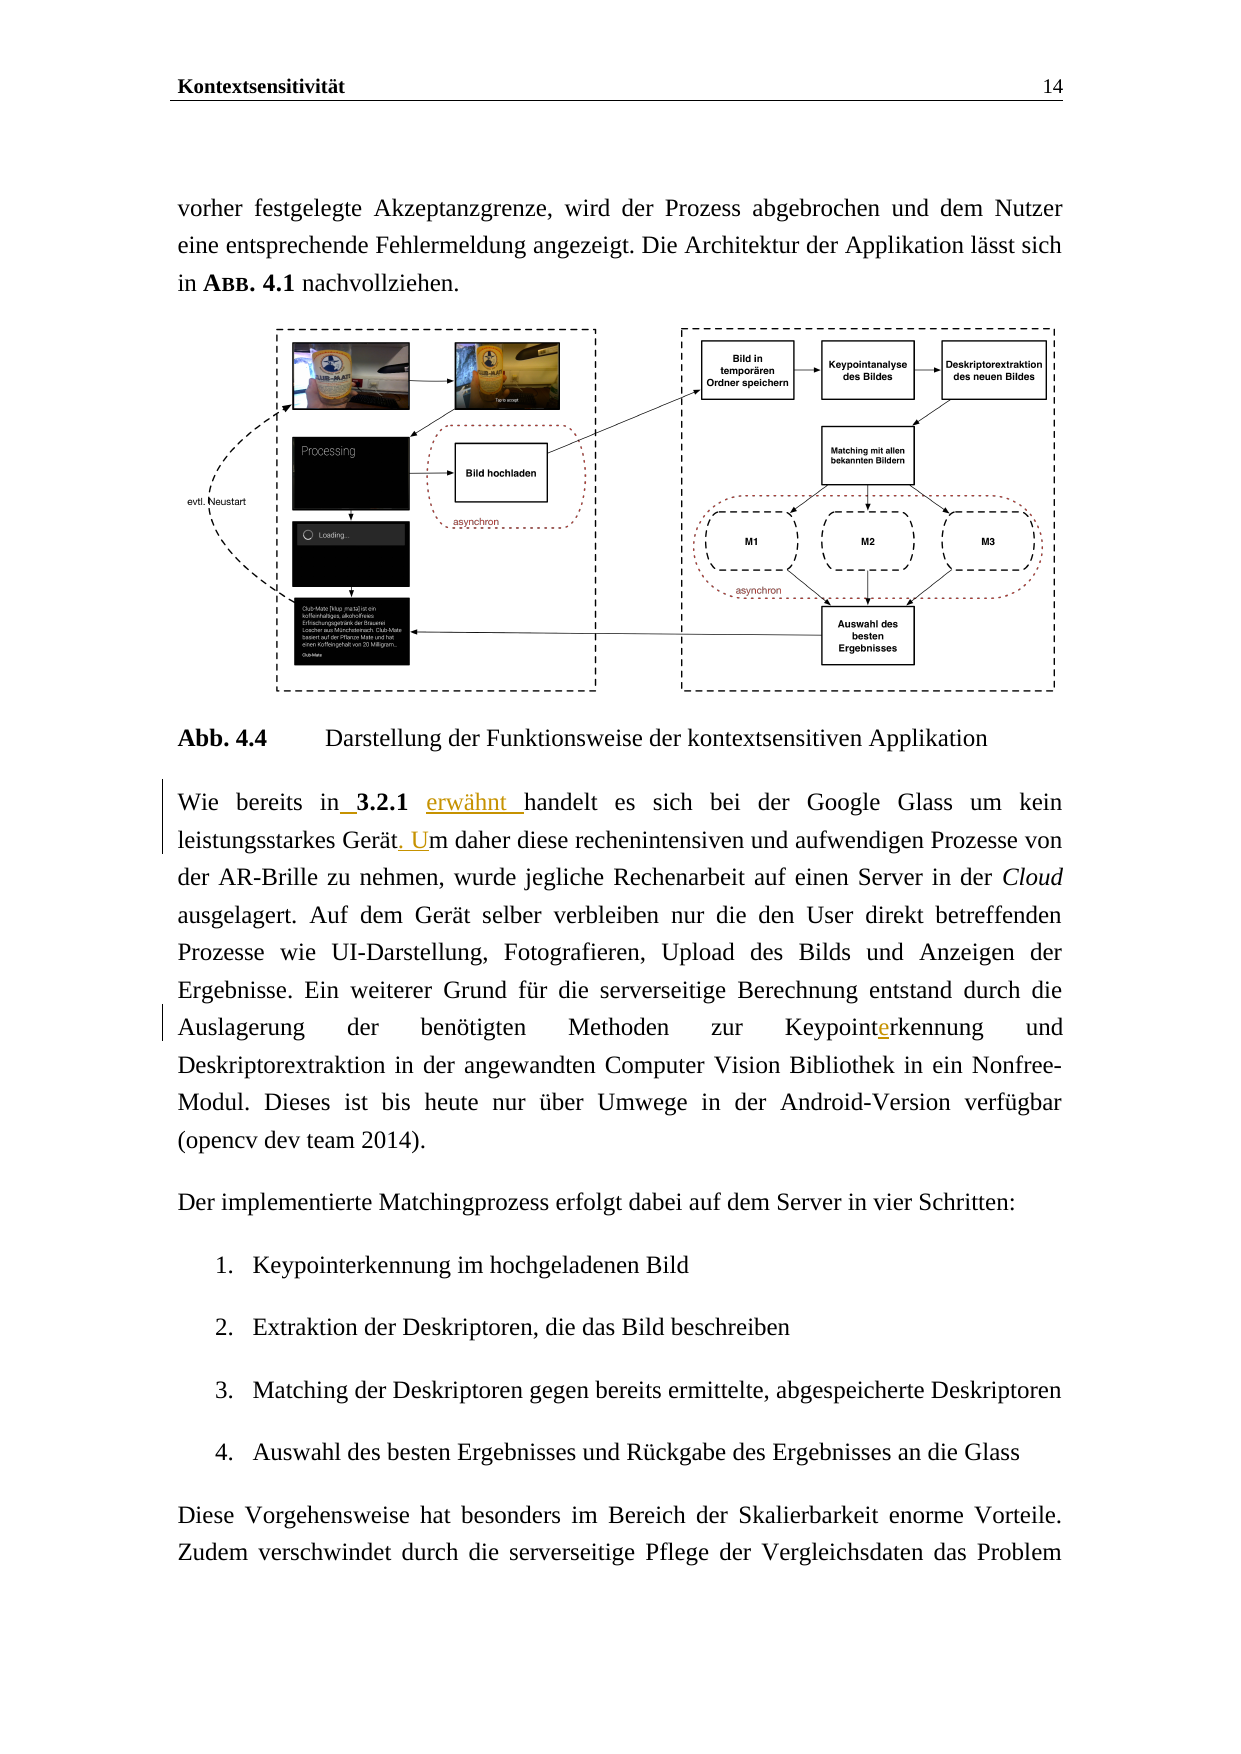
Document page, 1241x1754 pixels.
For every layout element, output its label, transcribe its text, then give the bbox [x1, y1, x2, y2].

text Der implementierte Matchingprozess erfolgt dabei auf dem Server in vier Schritten: [177, 1179, 1063, 1216]
text Wie bereits in3.2.1 handelt es sich bei der Google Glass um kein leistungsstarkes Gerätm daher diese rechenintensiven und aufwendigen Prozesse von der AR-Brille zu nehmen, wurde jegliche Rechenarbeit auf einen Server in der Cloud ausgelagert. Auf dem Gerät selber verbleiben nur die den User direkt betreffenden Prozesse wie UI-Darstellung, Fotografieren, Upload des Bilds und Anzeigen der Ergebnisse. Ein weiterer Grund für die serverseitige Berechnung entstand durch die Auslagerung der benötigten Methoden zur Keypointrkennung und Deskriptorextraktion in der angewandten Computer Vision Bibliothek in ein Nonfree-Modul. Dieses ist bis heute nur über Umwege in der Android-Version verfügbar (opencv dev team 2014). [177, 779, 1063, 1154]
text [177, 184, 1063, 297]
list Keypointerkennung im hochgeladenen Bild [215, 1241, 1063, 1279]
list Auswahl des besten Ergebnisses und Rückgabe des Ergebnisses an die Glass [215, 1429, 1063, 1466]
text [177, 1491, 1063, 1566]
list Matching der Deskriptoren gegen bereits ermittelte, abgespeicherte Deskriptoren [215, 1366, 1063, 1404]
picture [177, 321, 1062, 699]
list Extraktion der Deskriptoren, die das Bild beschreiben [215, 1304, 1063, 1341]
